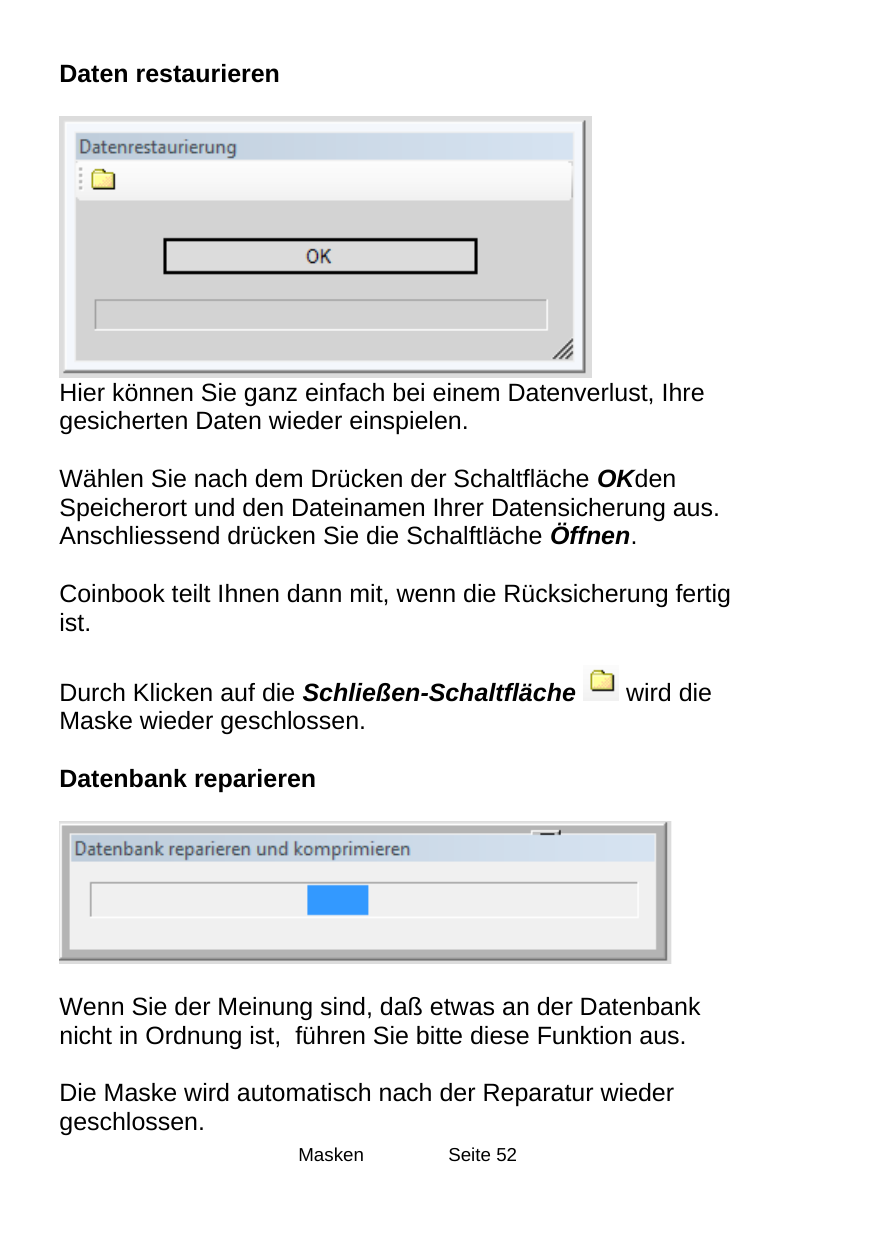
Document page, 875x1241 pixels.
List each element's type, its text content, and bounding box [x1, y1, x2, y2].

picture [583, 665, 619, 701]
text Daten restaurieren [59, 59, 756, 88]
text Wählen Sie nach dem Drücken der Schaltfläche OKden Speicherort und den Dateinamen Ihrer Datensicherung aus. Anschliessend drücken Sie die Schalftläche Öffnen. [59, 464, 756, 550]
text Die Maske wird automatisch nach der Reparatur wieder geschlossen. [59, 1078, 756, 1136]
text Wenn Sie der Meinung sind, daß etwas an der Datenbank nicht in Ordnung ist, führen Sie bitte diese Funktion aus. [59, 992, 756, 1050]
text Coinbook teilt Ihnen dann mit, wenn die Rücksicherung fertig ist. [59, 579, 756, 636]
text Datenbank reparieren [59, 764, 756, 792]
text Hier können Sie ganz einfach bei einem Datenverlust, Ihre gesicherten Daten wieder einspielen. [59, 377, 756, 435]
picture [59, 821, 672, 964]
text Durch Klicken auf die Schließen-Schaltfläche wird die Maske wieder geschlossen. [59, 665, 756, 735]
picture [59, 116, 592, 378]
